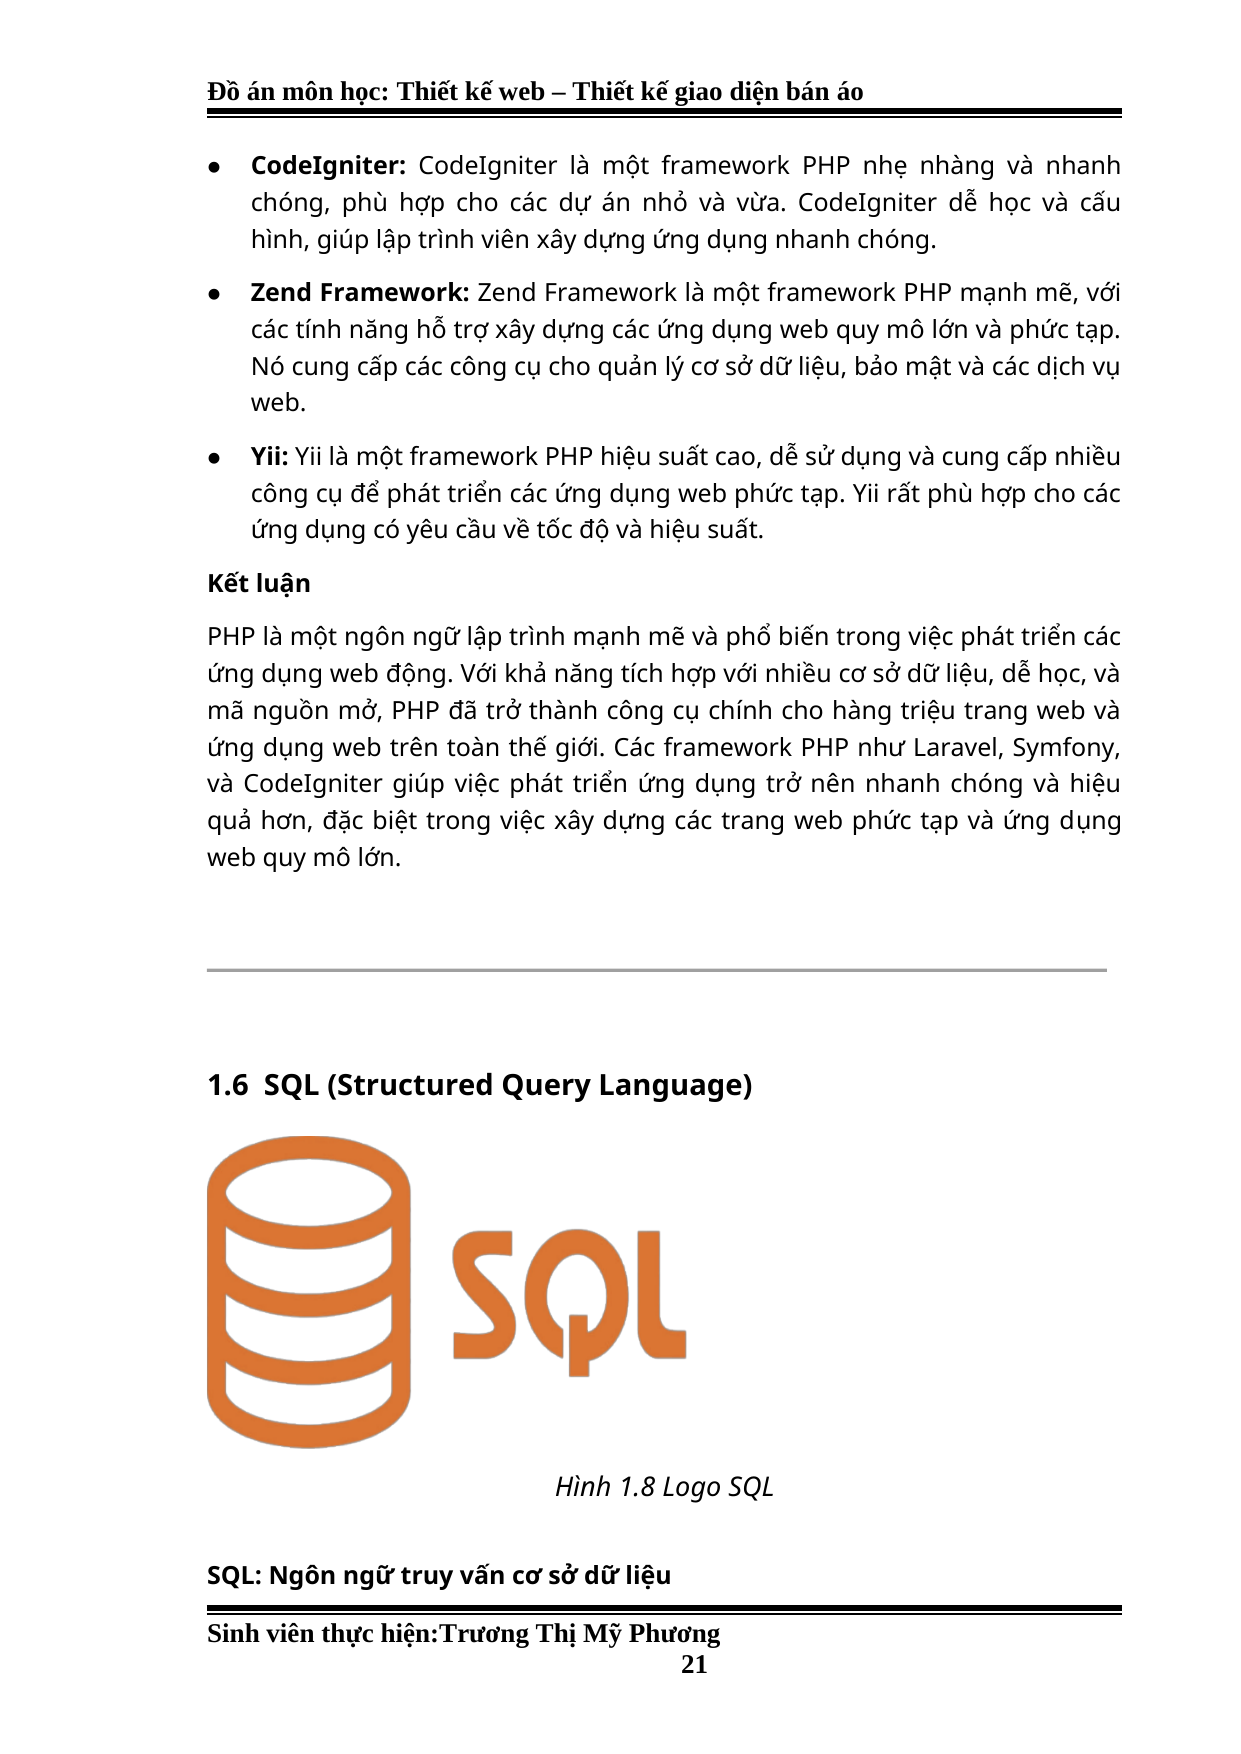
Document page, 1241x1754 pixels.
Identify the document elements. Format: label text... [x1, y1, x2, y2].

list Zend Framework: Zend Framework là một framework PHP mạnh mẽ, với các tính năng hỗ trợ xây dựng các ứng dụng web quy mô lớn và phức tạp. Nó cung cấp các công cụ cho quản lý cơ sở dữ liệu, bảo mật và các dịch vụ web. [207, 275, 1122, 419]
list Yii: Yii là một framework PHP hiệu suất cao, dễ sử dụng và cung cấp nhiều công cụ để phát triển các ứng dụng web phức tạp. Yii rất phù hợp cho các ứng dụng có yêu cầu về tốc độ và hiệu suất. [207, 438, 1122, 546]
list CodeIgniter: CodeIgniter là một framework PHP nhẹ nhàng và nhanh chóng, phù hợp cho các dự án nhỏ và vừa. CodeIgniter dễ học và cấu hình, giúp lập trình viên xây dựng ứng dụng nhanh chóng. [207, 148, 1122, 255]
subtitle 1.6 SQL (Structured Query Language) [207, 1064, 1122, 1104]
text SQL: Ngôn ngữ truy vấn cơ sở dữ liệu [207, 1558, 1122, 1592]
picture [206, 1136, 687, 1449]
text Kết luận [207, 565, 1122, 599]
text PHP là một ngôn ngữ lập trình mạnh mẽ và phổ biến trong việc phát triển các ứng dụng web động. Với khả năng tích hợp với nhiều cơ sở dữ liệu, dễ học, và mã nguồn mở, PHP đã trở thành công cụ chính cho hàng triệu trang web và ứng dụng web trên toàn thế giới. Các framework PHP như Laravel, Symfony, và CodeIgniter giúp việc phát triển ứng dụng trở nên nhanh chóng và hiệu quả hơn, đặc biệt trong việc xây dựng các trang web phức tạp và ứng dụng web quy mô lớn. [207, 619, 1122, 873]
text Hình 1.8 Logo SQL [207, 1467, 1122, 1504]
